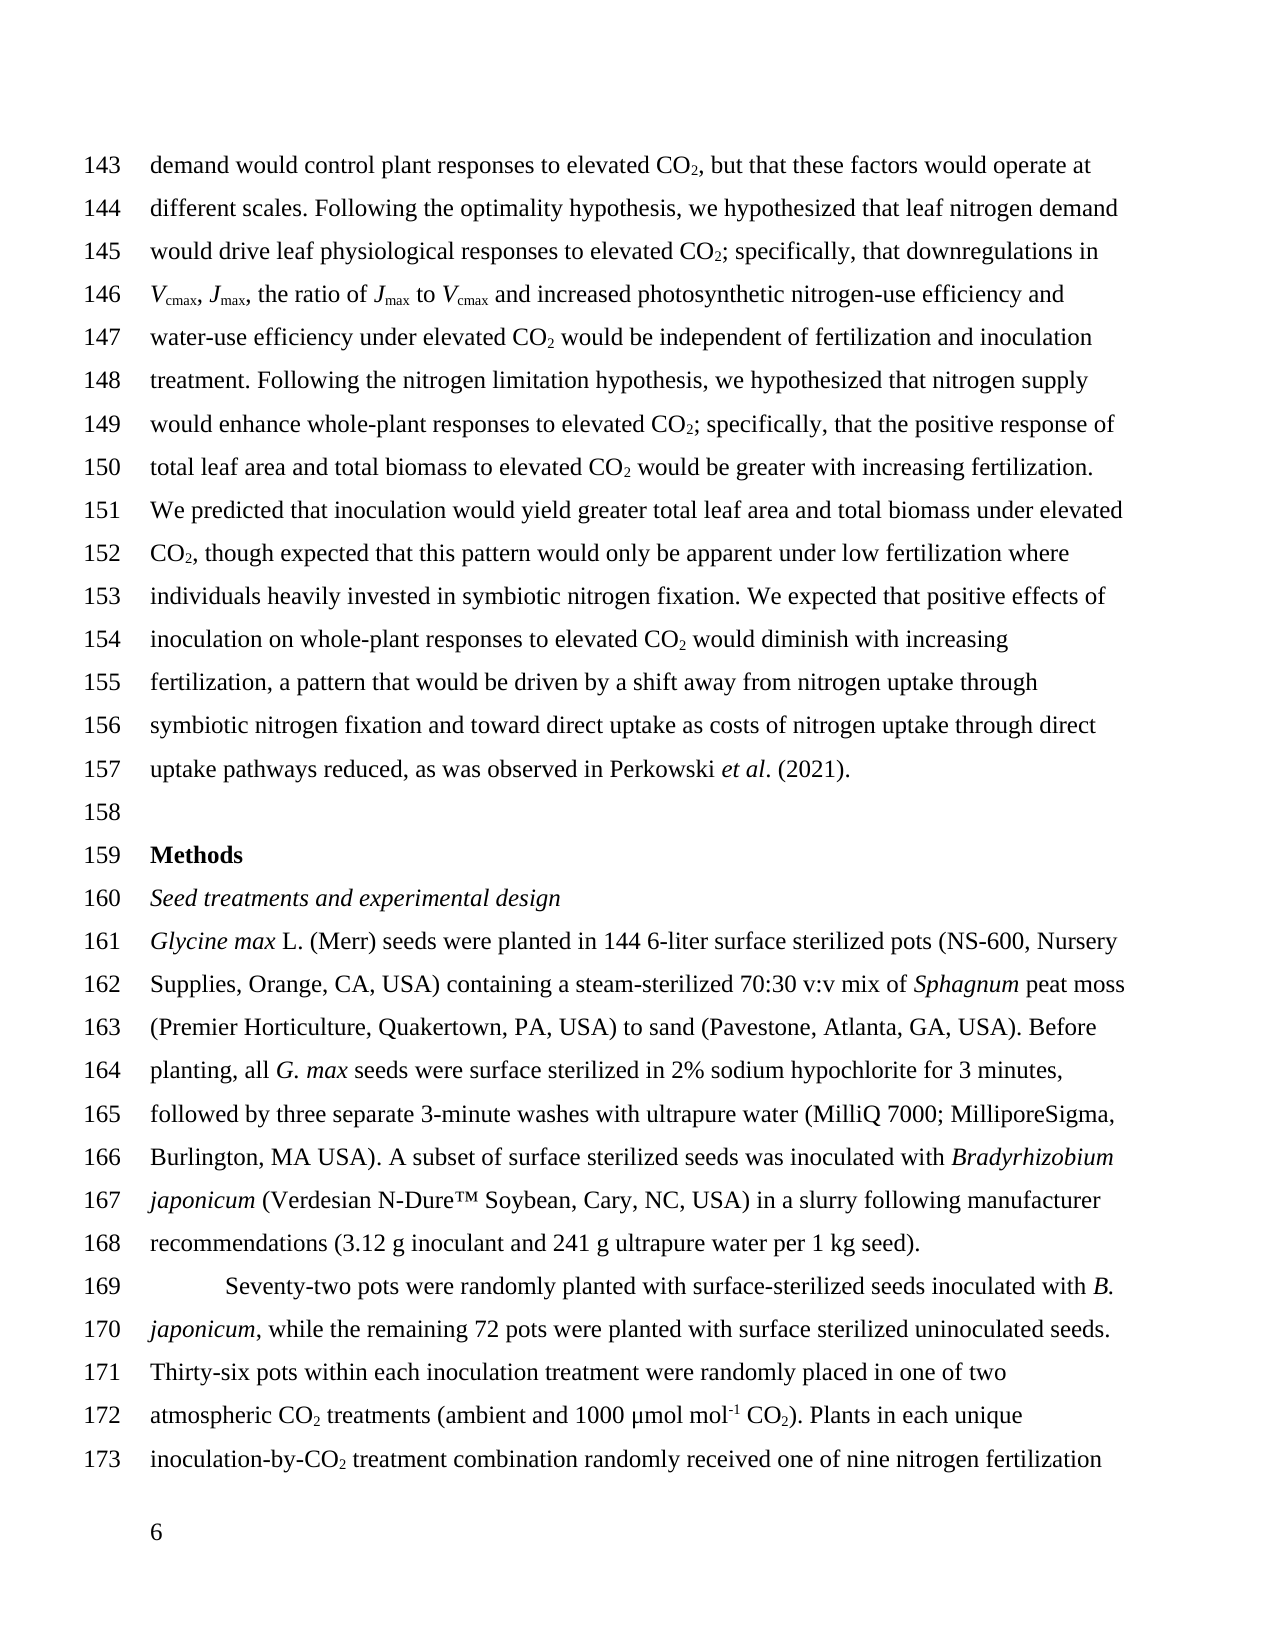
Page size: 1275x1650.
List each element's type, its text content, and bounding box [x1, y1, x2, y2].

text Glycine max L. (Merr) seeds were planted in 144 6-liter surface sterilized pots (NS-600, Nursery Supplies, Orange, CA, USA) containing a steam-sterilized 70:30 v:v mix of Sphagnum peat moss (Premier Horticulture, Quakertown, PA, USA) to sand (Pavestone, Atlanta, GA, USA). Before planting, all G. max seeds were surface sterilized in 2% sodium hypochlorite for 3 minutes, followed by three separate 3-minute washes with ultrapure water (MilliQ 7000; MilliporeSigma, Burlington, MA USA). A subset of surface sterilized seeds was inoculated with Bradyrhizobium japonicum (Verdesian N-Dure™ Soybean, Cary, NC, USA) in a slurry following manufacturer recommendations (3.12 g inoculant and 241 g ultrapure water per 1 kg seed). [150, 926, 1125, 1257]
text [150, 1271, 1125, 1472]
text Seed treatments and experimental design [150, 883, 1125, 912]
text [150, 150, 1125, 782]
text Methods [150, 840, 1125, 869]
